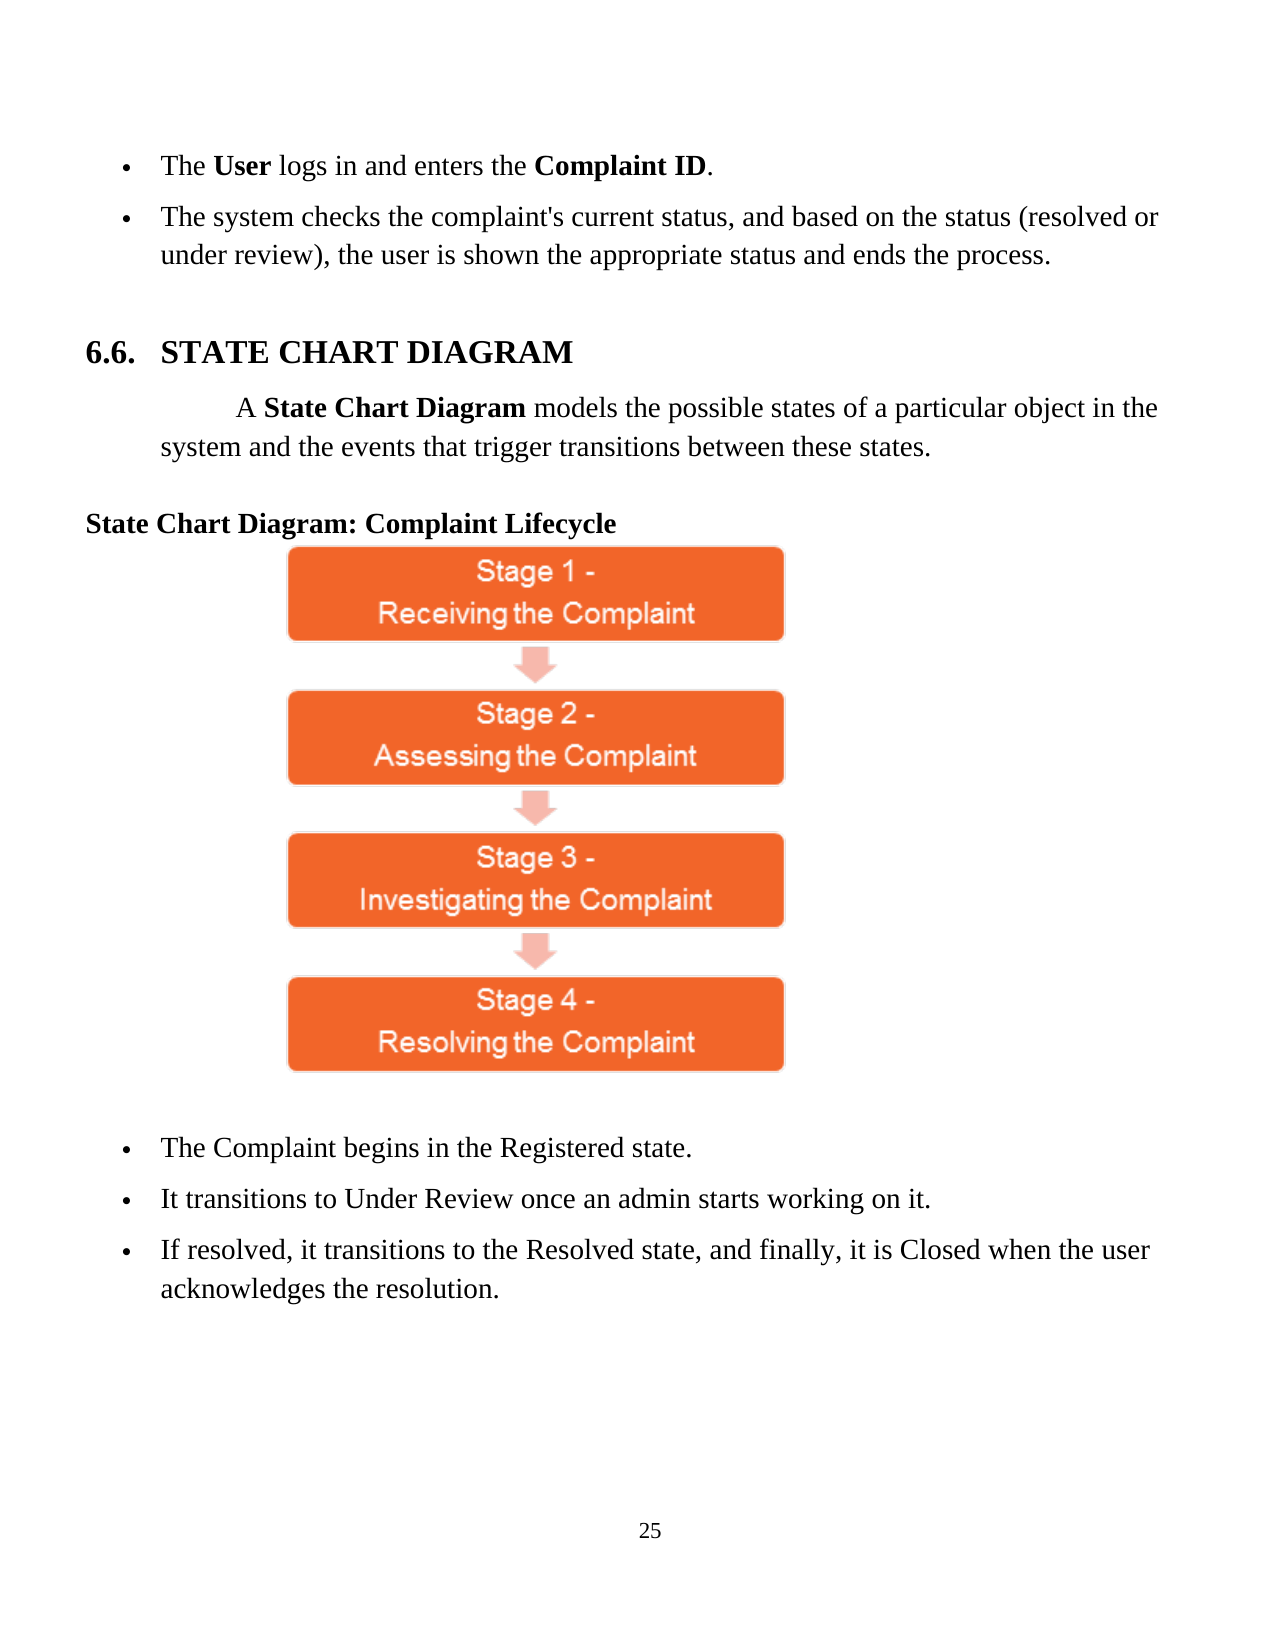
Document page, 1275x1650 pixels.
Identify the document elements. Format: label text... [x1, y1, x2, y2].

list The Complaint begins in the Registered state. [123, 1130, 1214, 1164]
list If resolved, it transitions to the Resolved state, and finally, it is Closed when the user acknowledges the resolution. [123, 1232, 1214, 1304]
text A State Chart Diagram models the possible states of a particular object in the system and the events that trigger transitions between these states. [160, 390, 1214, 462]
list It transitions to Under Review once an admin starts working on it. [123, 1181, 1214, 1215]
list The system checks the complaint's current status, and based on the status (resolved or under review), the user is shown the appropriate status and ends the process. [123, 199, 1214, 271]
list The User logs in and enters the Complaint ID. [123, 148, 1214, 181]
subtitle STATE CHART DIAGRAM [85, 333, 1214, 371]
picture [85, 544, 986, 1076]
text State Chart Diagram: Complaint Lifecycle [85, 506, 1214, 539]
